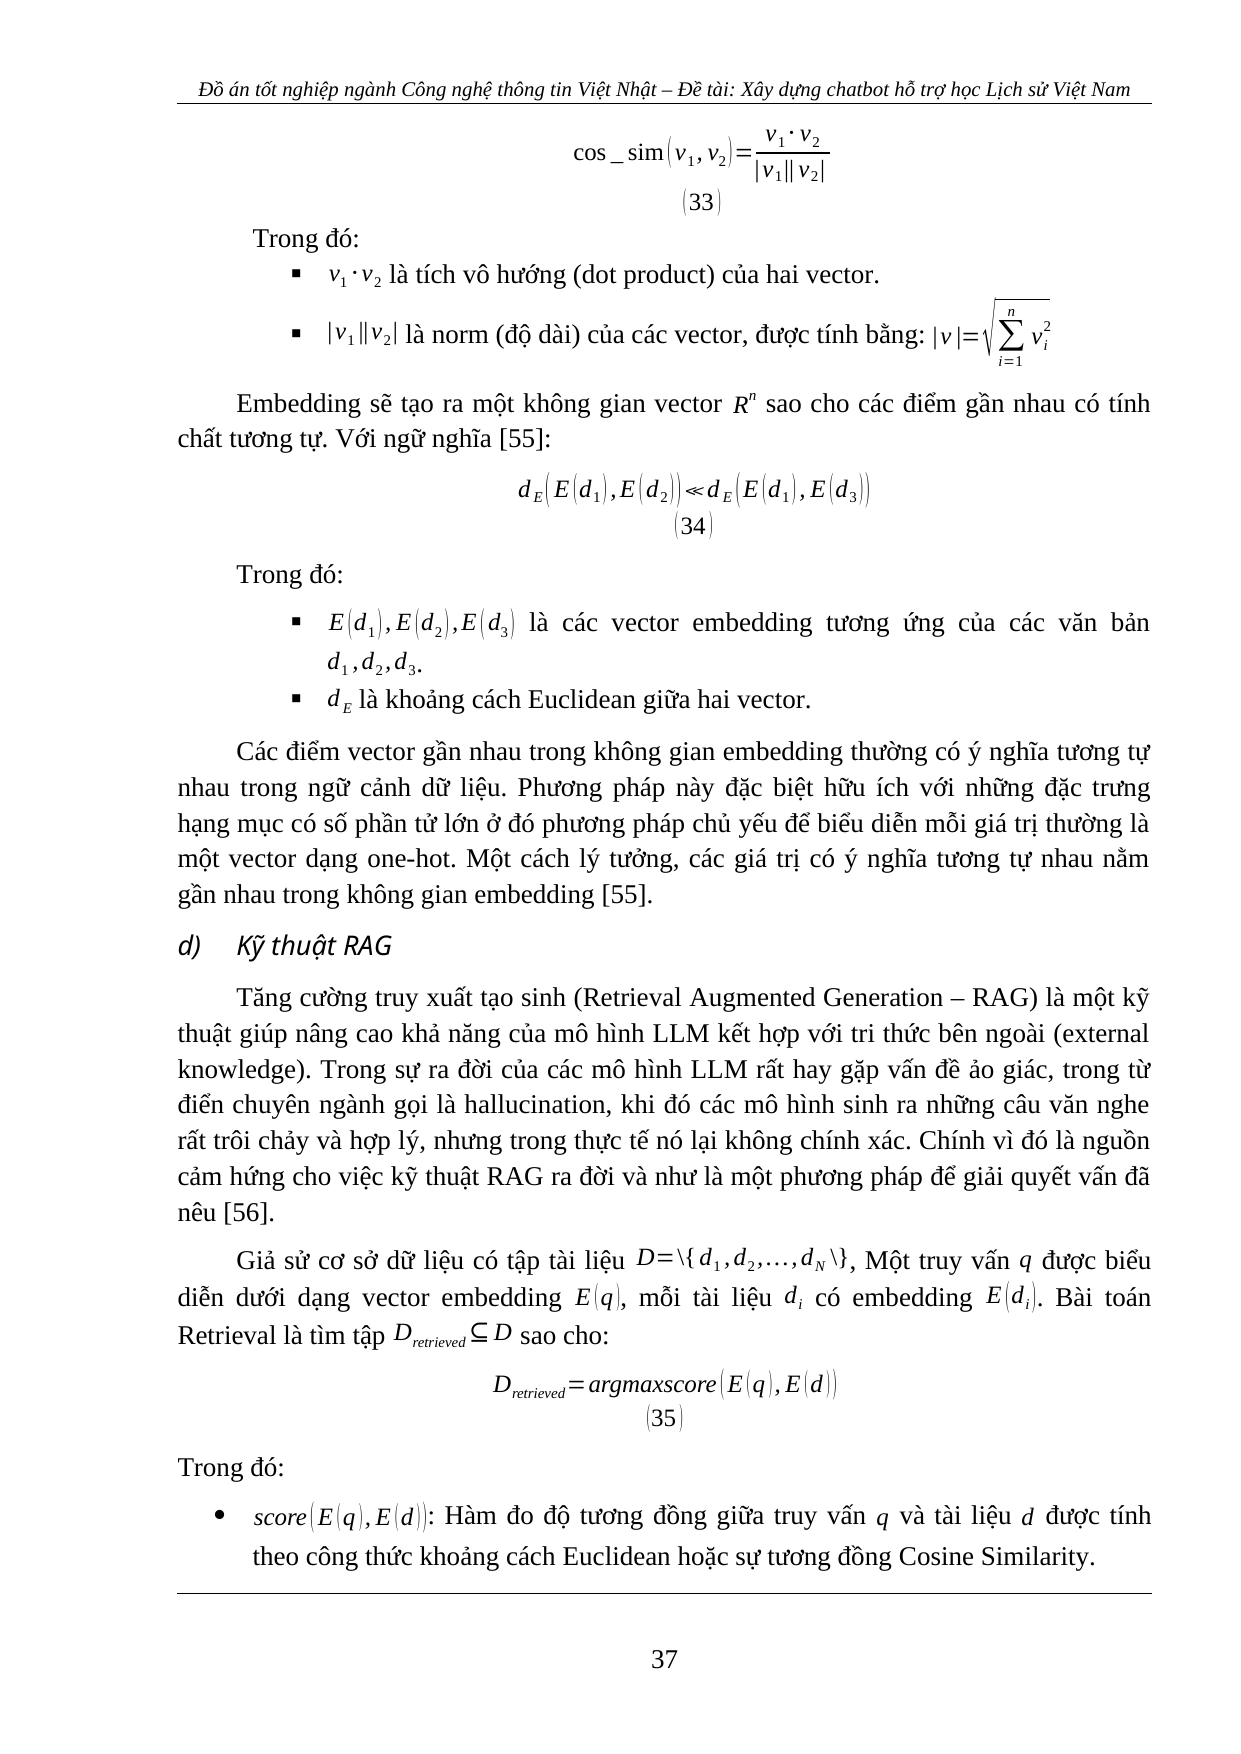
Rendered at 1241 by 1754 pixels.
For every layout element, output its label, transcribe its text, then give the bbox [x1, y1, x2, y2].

list là norm (độ dài) của các vector, được tính bằng: [290, 297, 1152, 370]
list : Hàm đo độ tương đồng giữa truy vấn và tài liệu được tính theo công thức khoảng cách Euclidean hoặc sự tương đồng Cosine Similarity. [215, 1499, 1152, 1571]
text Trong đó: [177, 1451, 1152, 1482]
list là khoảng cách Euclidean giữa hai vector. [290, 683, 1152, 718]
subtitle Kỹ thuật RAG [177, 926, 1152, 963]
list là các vector embedding tương ứng của các văn bản ​. [290, 607, 1152, 679]
text Tăng cường truy xuất tạo sinh (Retrieval Augmented Generation – RAG) là một kỹ thuật giúp nâng cao khả năng của mô hình LLM kết hợp với tri thức bên ngoài (external knowledge). Trong sự ra đời của các mô hình LLM rất hay gặp vấn đề ảo giác, trong từ điển chuyên ngành gọi là hallucination, khi đó các mô hình sinh ra những câu văn nghe rất trôi chảy và hợp lý, nhưng trong thực tế nó lại không chính xác. Chính vì đó là nguồn cảm hứng cho việc kỹ thuật RAG ra đời và như là một phương pháp để giải quyết vấn đã nêu . [177, 981, 1152, 1227]
text Trong đó: [177, 558, 1152, 589]
text Giả sử cơ sở dữ liệu có tập tài liệu , Một truy vấn được biểu diễn dưới dạng vector embedding , mỗi tài liệu ​ có embedding . Bài toán Retrieval là tìm tập sao cho: [177, 1244, 1152, 1350]
text Embedding sẽ tạo ra một không gian vector sao cho các điểm gần nhau có tính chất tương tự. Với ngữ nghĩa : [177, 387, 1152, 454]
list ​ là tích vô hướng (dot product) của hai vector. [290, 258, 1152, 293]
list Trong đó: [252, 222, 1152, 253]
text Các điểm vector gần nhau trong không gian embedding thường có ý nghĩa tương tự nhau trong ngữ cảnh dữ liệu. Phương pháp này đặc biệt hữu ích với những đặc trưng hạng mục có số phần tử lớn ở đó phương pháp chủ yếu để biểu diễn mỗi giá trị thường là một vector dạng one-hot. Một cách lý tưởng, các giá trị có ý nghĩa tương tự nhau nằm gần nhau trong không gian embedding . [177, 735, 1152, 909]
